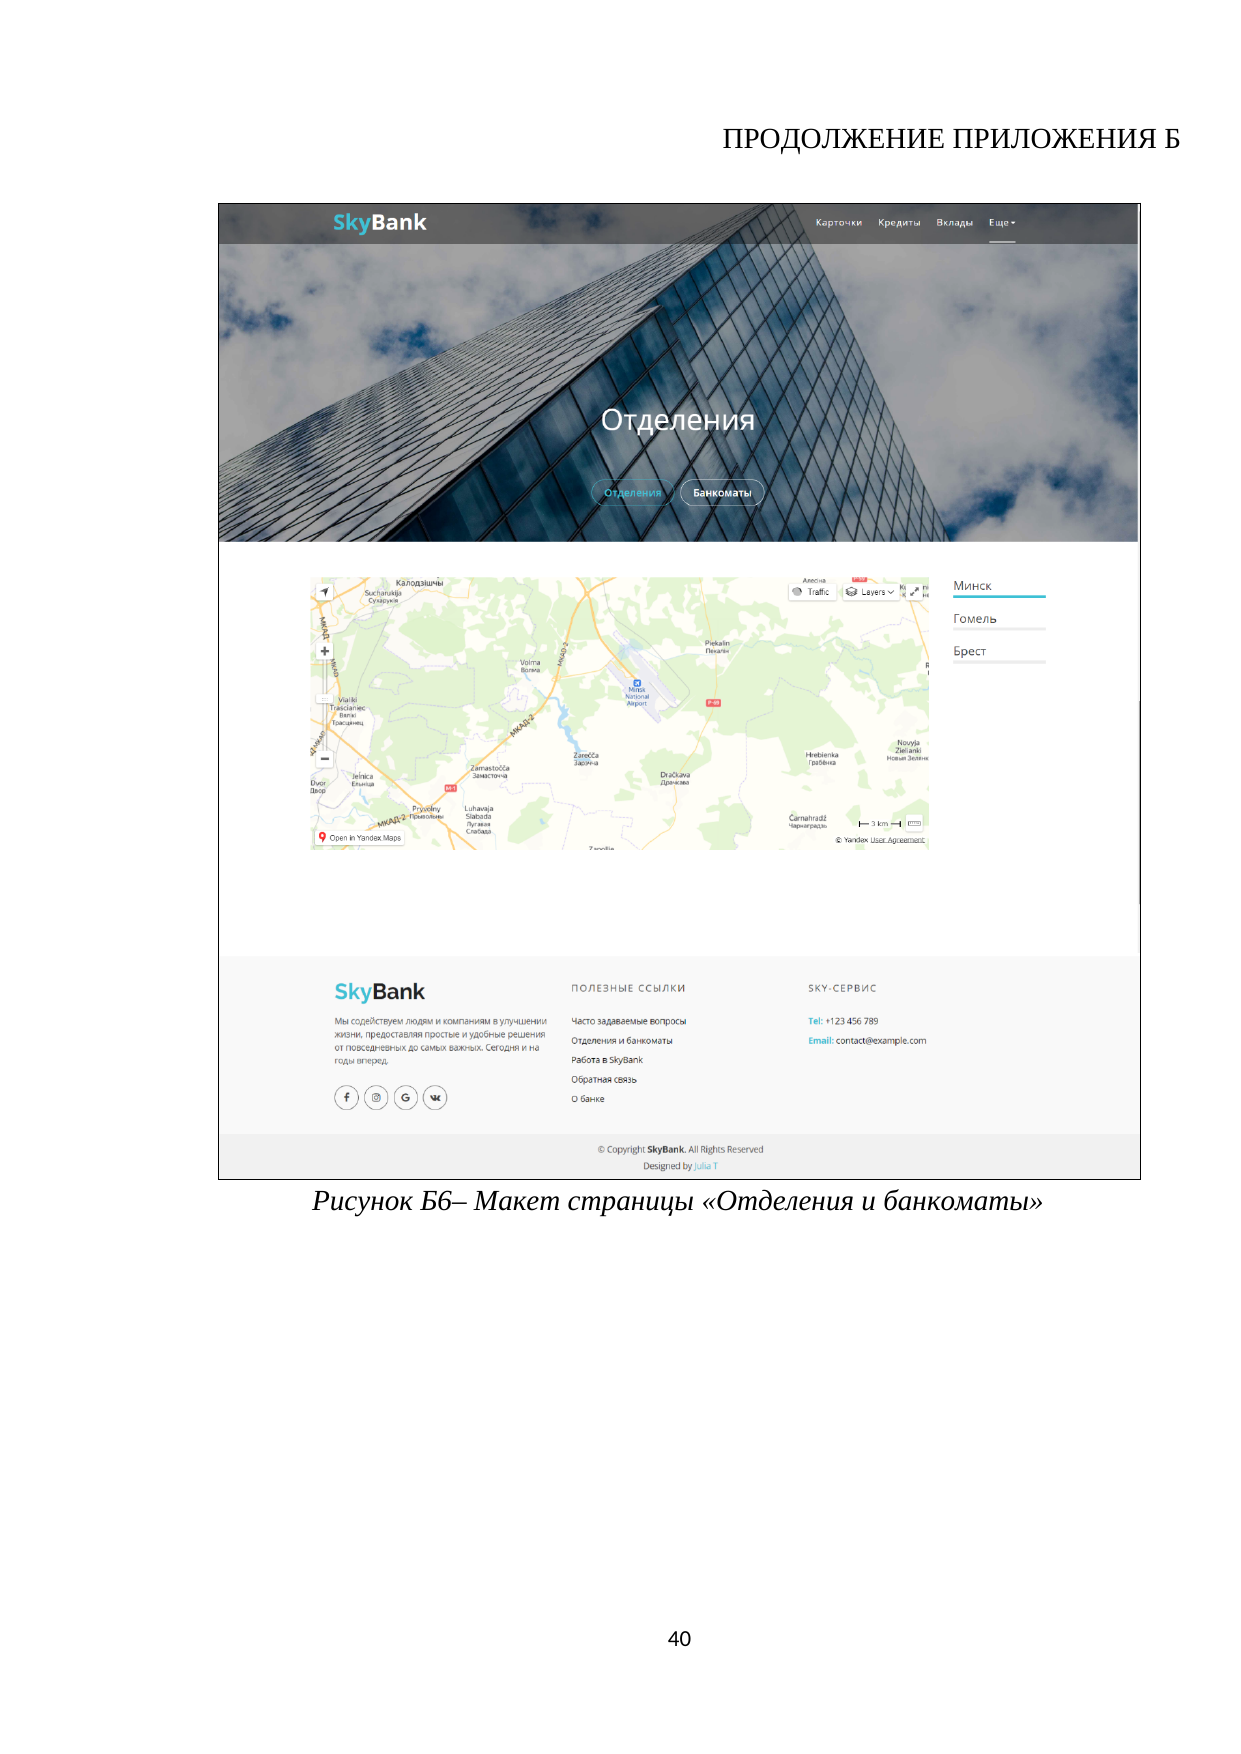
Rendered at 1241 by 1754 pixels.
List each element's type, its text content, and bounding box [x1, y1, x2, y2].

text ПРОДОЛЖЕНИЕ ПРИЛОЖЕНИЯ Б [177, 118, 1181, 156]
picture [219, 204, 1140, 1179]
